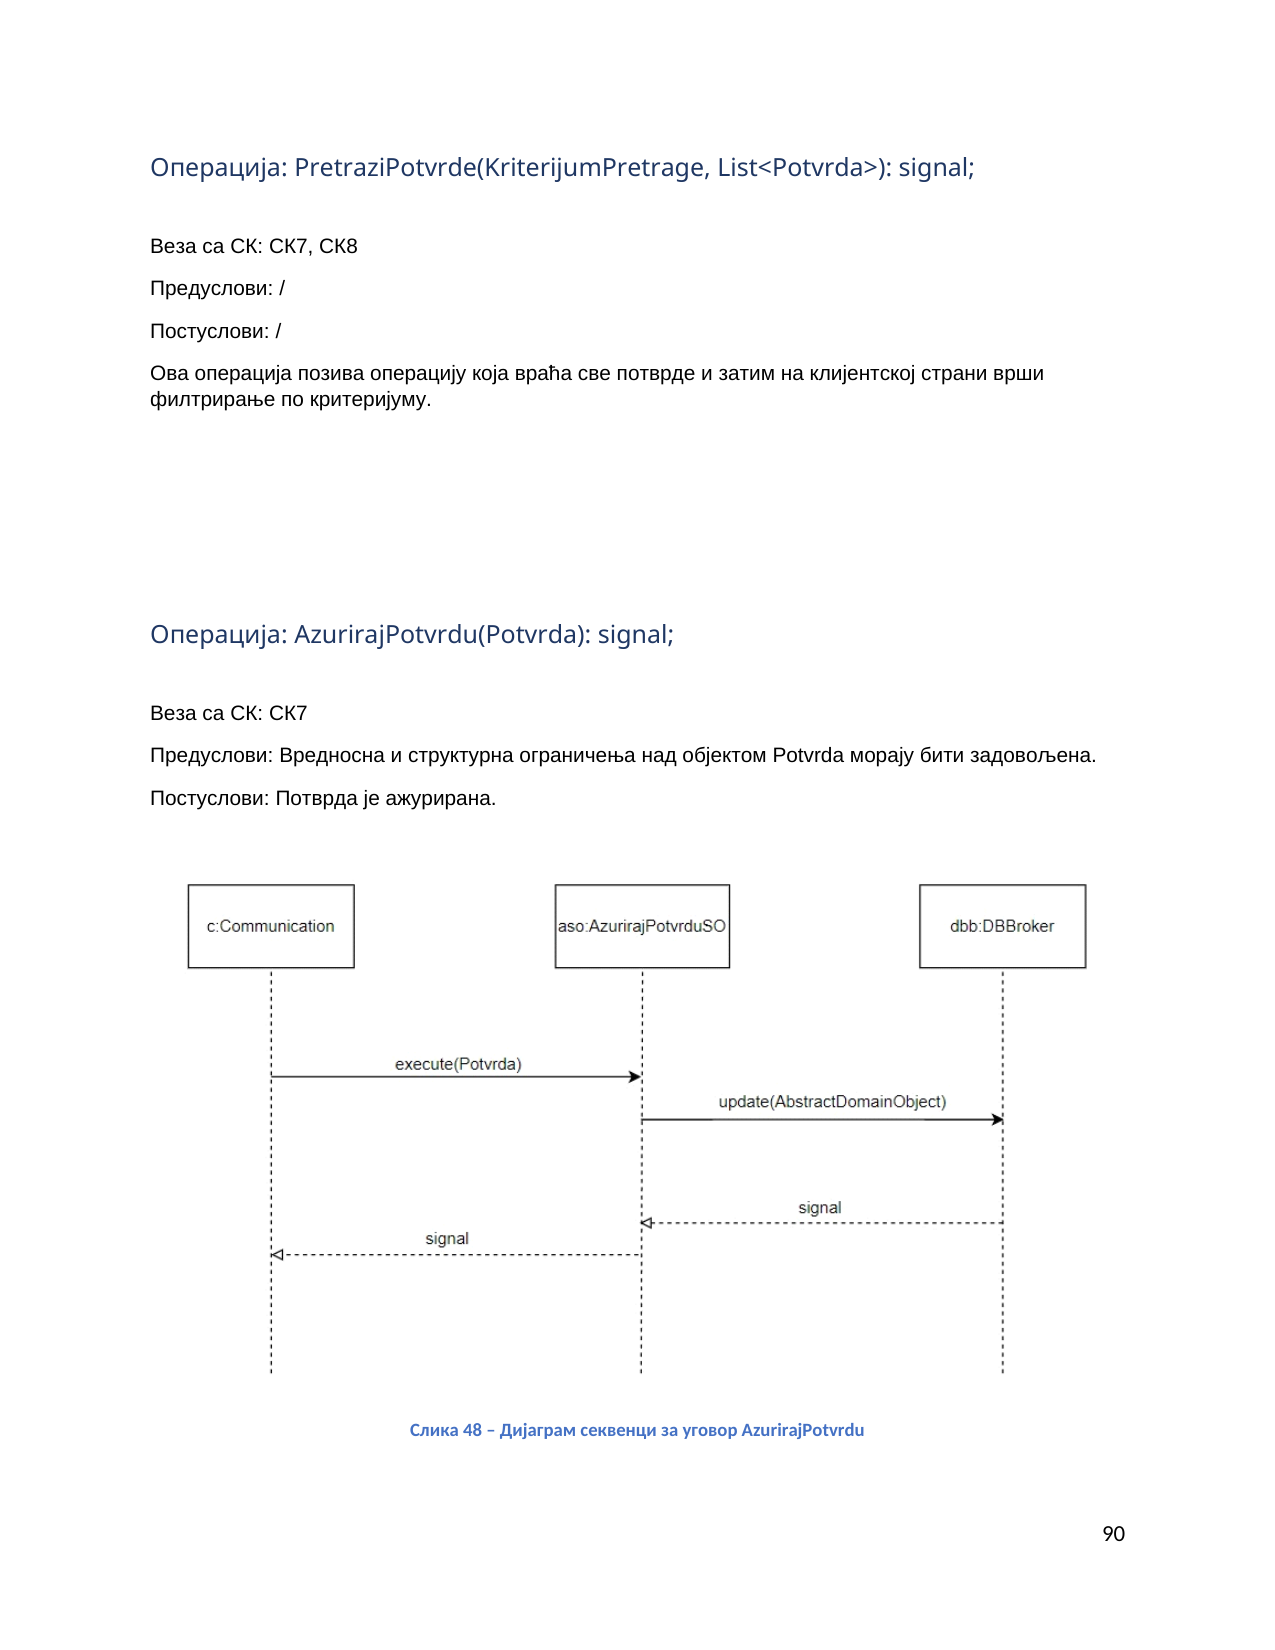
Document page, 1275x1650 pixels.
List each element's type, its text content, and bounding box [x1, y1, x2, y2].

text Постуслови: / [150, 319, 1125, 343]
text Веза са СК: СК7 [150, 701, 1125, 724]
subtitle Операција: PretraziPotvrde(KriterijumPretrage, List<Potvrda>): signal; [150, 150, 1125, 184]
text Ова операција позива операцију која враћа све потврде и затим на клијентској страни врши филтрирање по критеријуму. [150, 361, 1125, 411]
text Постуслови: Потврда је ажурирана. [150, 786, 1125, 809]
subtitle Операција: AzurirajPotvrdu(Potvrda): signal; [150, 617, 1125, 651]
text Предуслови: Вредносна и структурна ограничења над објектом Potvrda морају бити задовољена. [150, 743, 1125, 767]
text Веза са СК: СК7, СК8 [150, 234, 1125, 258]
text Предуслови: / [150, 276, 1125, 300]
text Слика 48 – Дијаграм секвенци за уговор AzurirajPotvrdu [150, 1418, 1125, 1441]
picture [176, 870, 1099, 1402]
